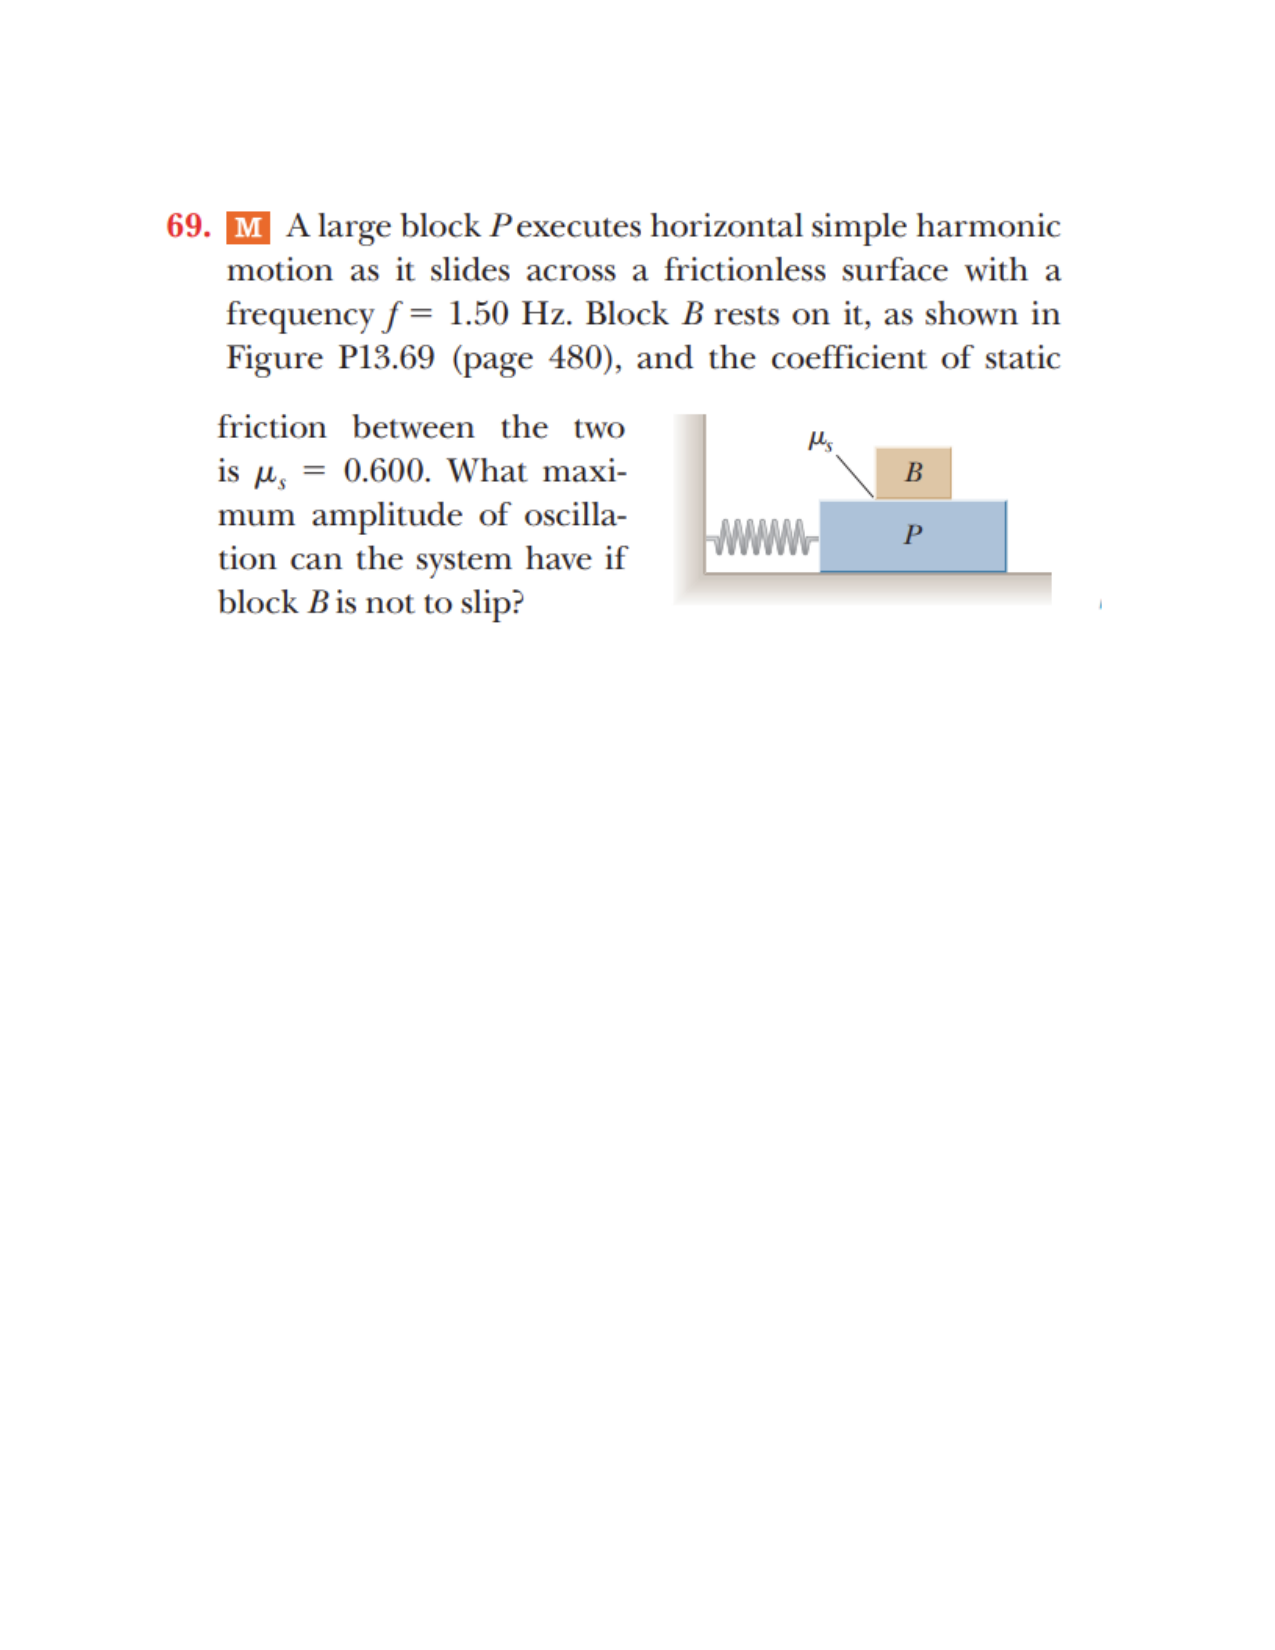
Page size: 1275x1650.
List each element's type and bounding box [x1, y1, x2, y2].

picture [150, 196, 1100, 389]
picture [150, 391, 1102, 632]
